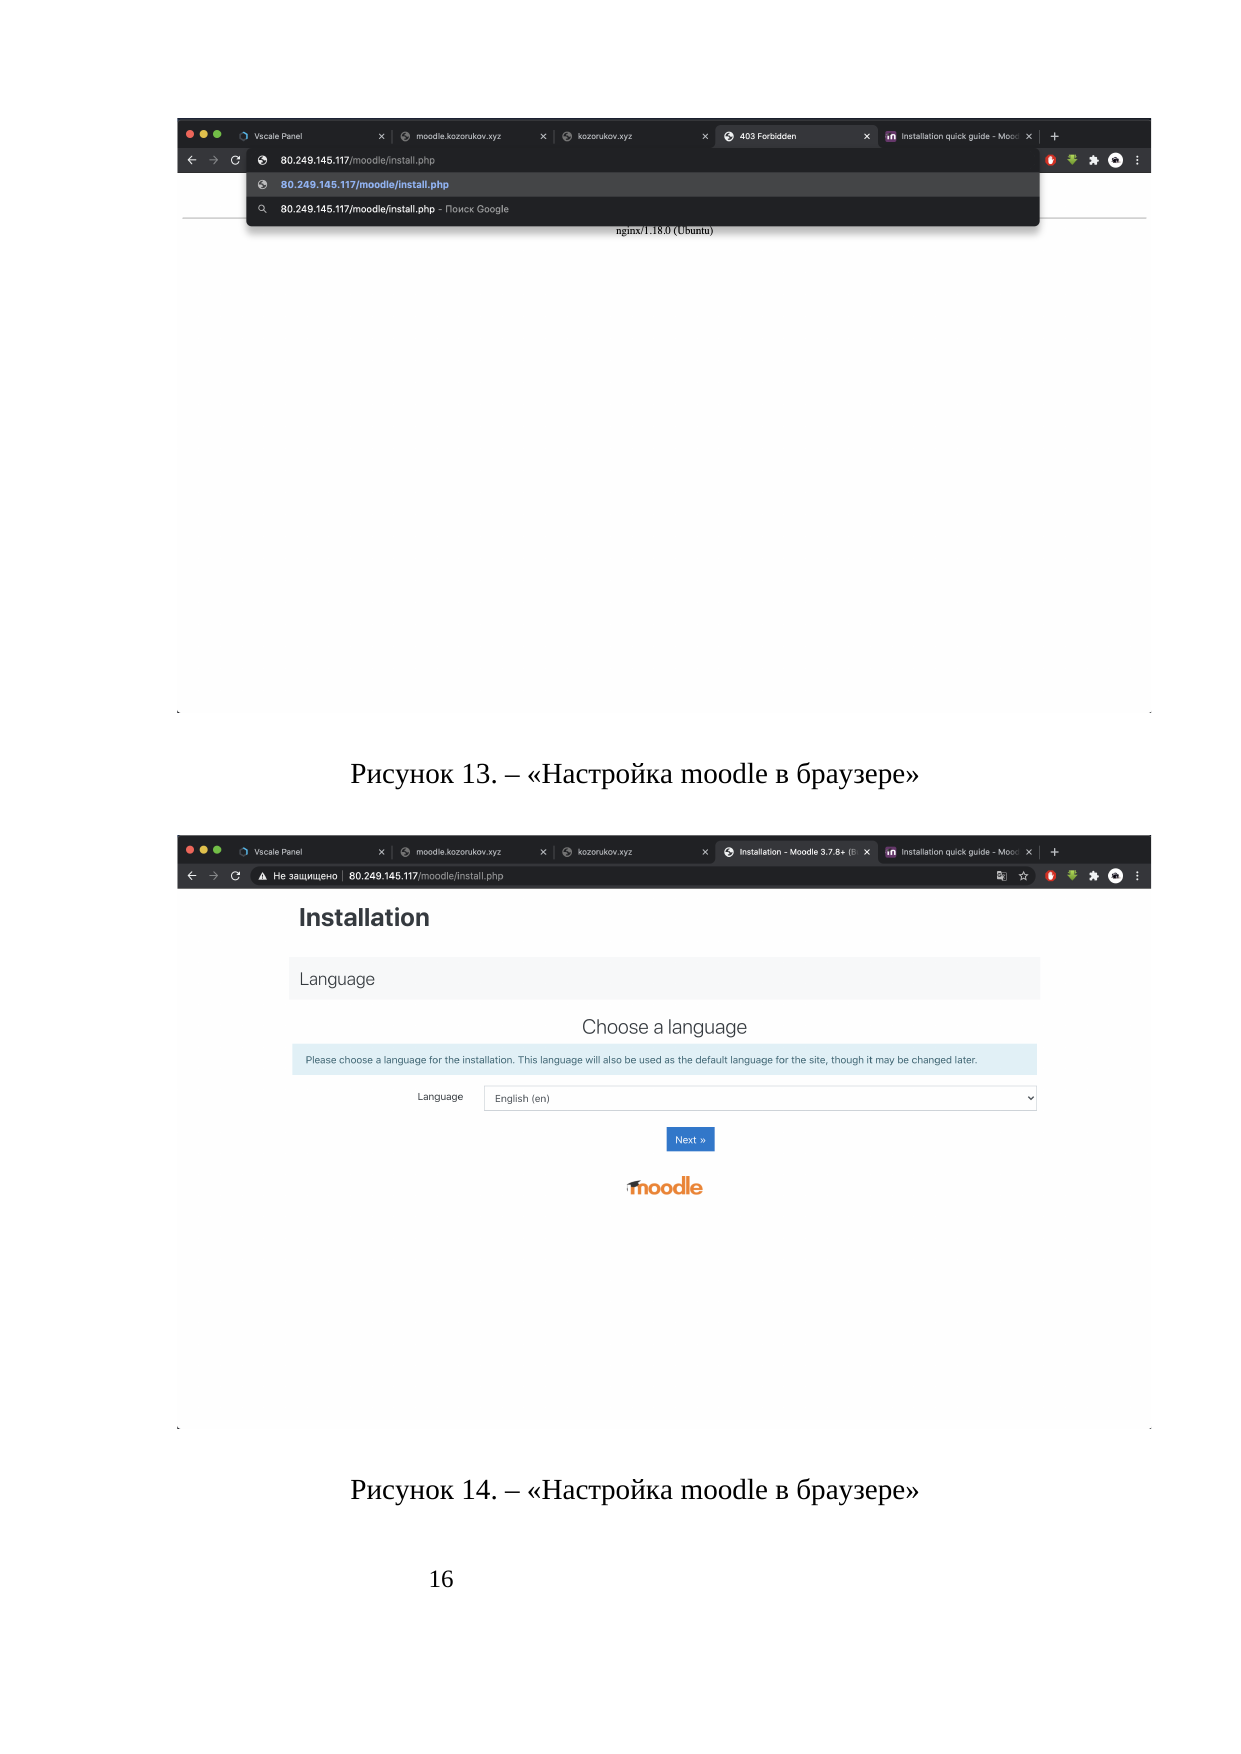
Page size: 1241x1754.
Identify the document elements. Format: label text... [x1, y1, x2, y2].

picture [177, 835, 1152, 1429]
text Рисунок 14. – «Настройка moodle в браузере» [177, 1472, 1093, 1506]
text Рисунок 13. – «Настройка moodle в браузере» [177, 756, 1093, 790]
picture [177, 118, 1152, 713]
